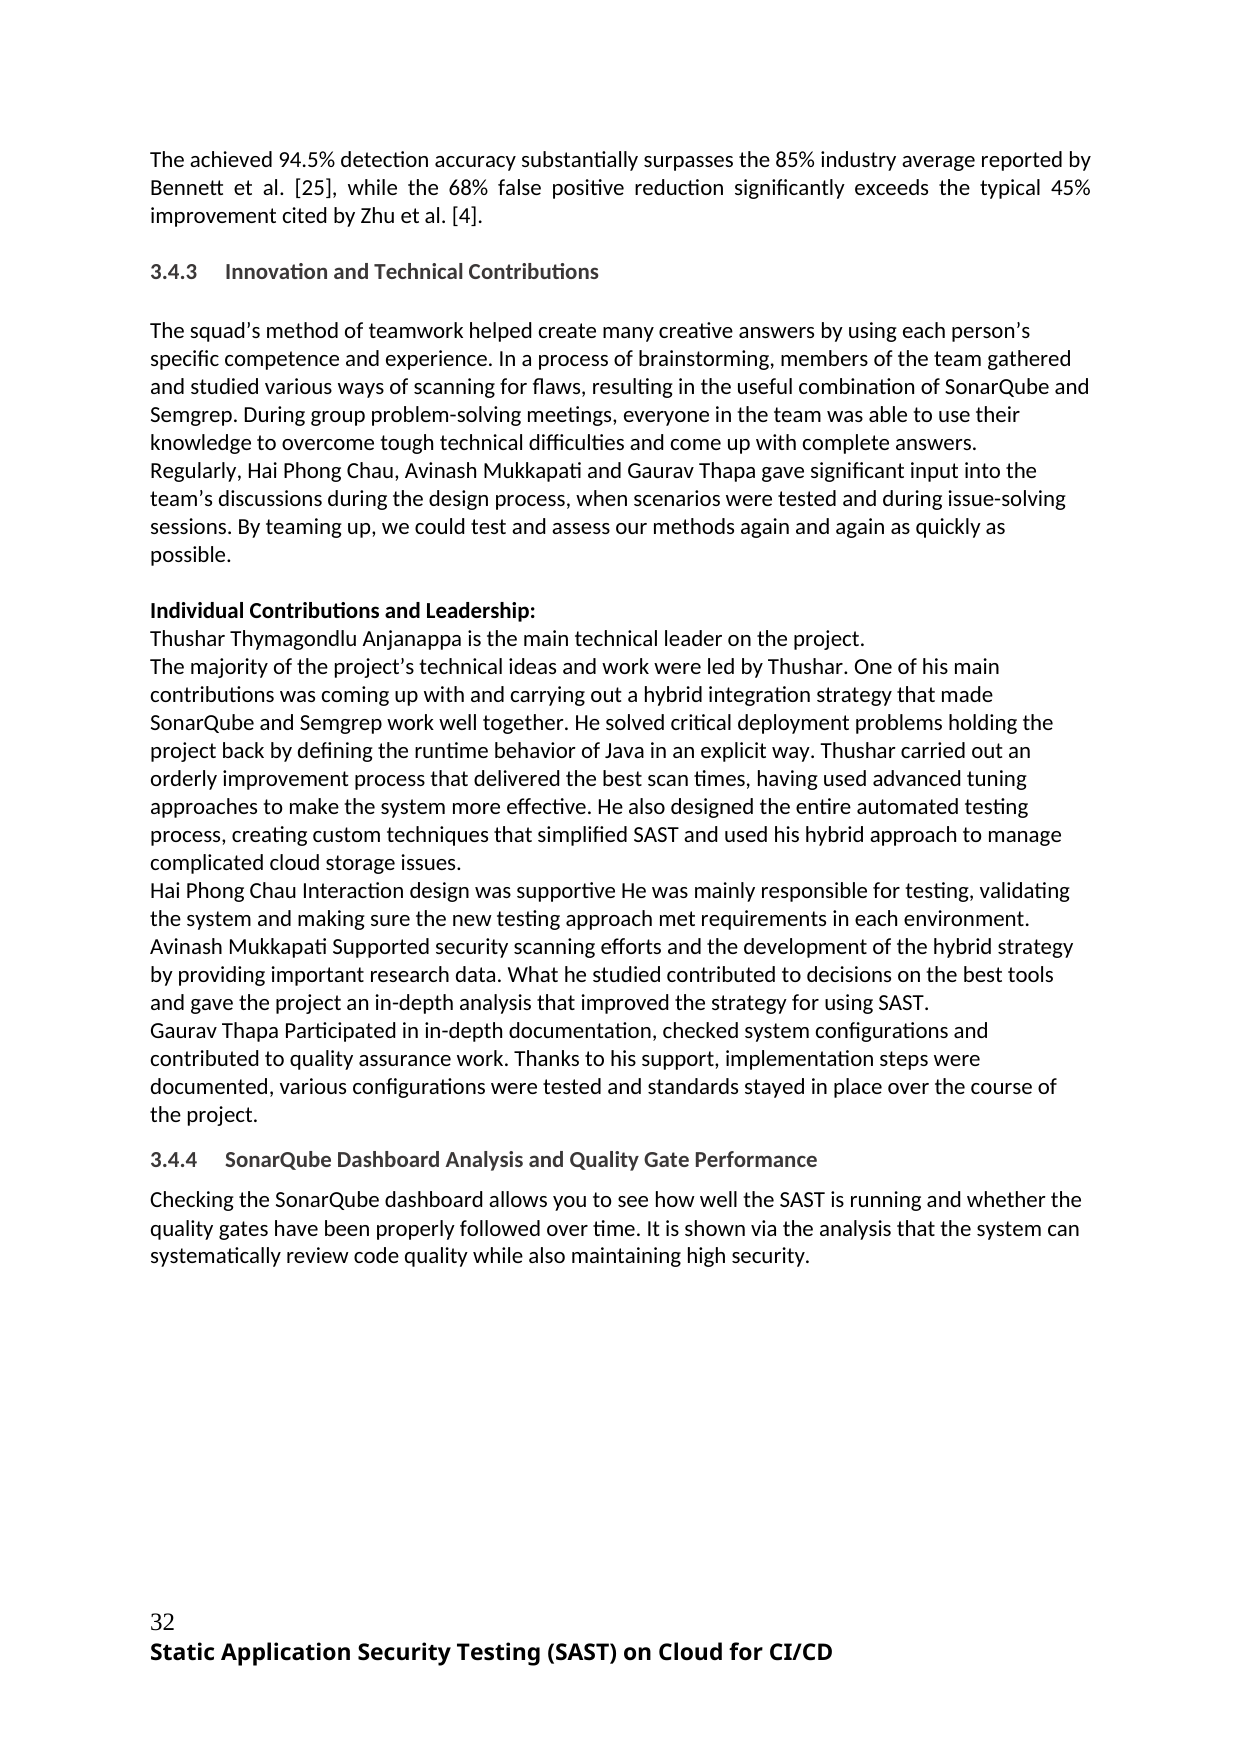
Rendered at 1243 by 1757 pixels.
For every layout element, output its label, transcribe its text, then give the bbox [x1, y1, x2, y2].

text Gaurav Thapa Participated in in-depth documentation, checked system configurations and contributed to quality assurance work. Thanks to his support, implementation steps were documented, various configurations were tested and standards stayed in place over the course of the project. [150, 1016, 1093, 1128]
text Regularly, Hai Phong Chau, Avinash Mukkapati and Gaurav Thapa gave significant input into the team’s discussions during the design process, when scenarios were tested and during issue-solving sessions. By teaming up, we could test and assess our methods again and again as quickly as possible. [150, 456, 1093, 568]
text Avinash Mukkapati Supported security scanning efforts and the development of the hybrid strategy by providing important research data. What he studied contributed to decisions on the best tools and gave the project an in-depth analysis that improved the strategy for using SAST. [150, 932, 1093, 1016]
text Thushar Thymagondlu Anjanappa is the main technical leader on the project. [150, 624, 1093, 652]
text Hai Phong Chau Interaction design was supportive He was mainly responsible for testing, validating the system and making sure the new testing approach met requirements in each environment. [150, 876, 1093, 932]
text The majority of the project’s technical ideas and work were led by Thushar. One of his main contributions was coming up with and carrying out a hybrid integration strategy that made SonarQube and Semgrep work well together. He solved critical deployment problems holding the project back by defining the runtime behavior of Java in an explicit way. Thushar carried out an orderly improvement process that delivered the best scan times, having used advanced tuning approaches to make the system more effective. He also designed the entire automated testing process, creating custom techniques that simplified SAST and used his hybrid approach to manage complicated cloud storage issues. [150, 652, 1093, 876]
subtitle SonarQube Dashboard Analysis and Quality Gate Performance [150, 1145, 1093, 1173]
subtitle Innovation and Technical Contributions [150, 257, 1093, 285]
text Individual Contributions and Leadership: [150, 596, 1093, 624]
text The achieved 94.5% detection accuracy substantially surpasses the 85% industry average reported by Bennett et al. [25], while the 68% false positive reduction significantly exceeds the typical 45% improvement cited by Zhu et al. [4]. [150, 145, 1093, 229]
text The squad’s method of teamwork helped create many creative answers by using each person’s specific competence and experience. In a process of brainstorming, members of the team gathered and studied various ways of scanning for flaws, resulting in the useful combination of SonarQube and Semgrep. During group problem-solving meetings, everyone in the team was able to use their knowledge to overcome tough technical difficulties and come up with complete answers. [150, 316, 1093, 456]
text Checking the SonarQube dashboard allows you to see how well the SAST is running and whether the quality gates have been properly followed over time. It is shown via the analysis that the system can systematically review code quality while also maintaining high security. [150, 1186, 1093, 1270]
